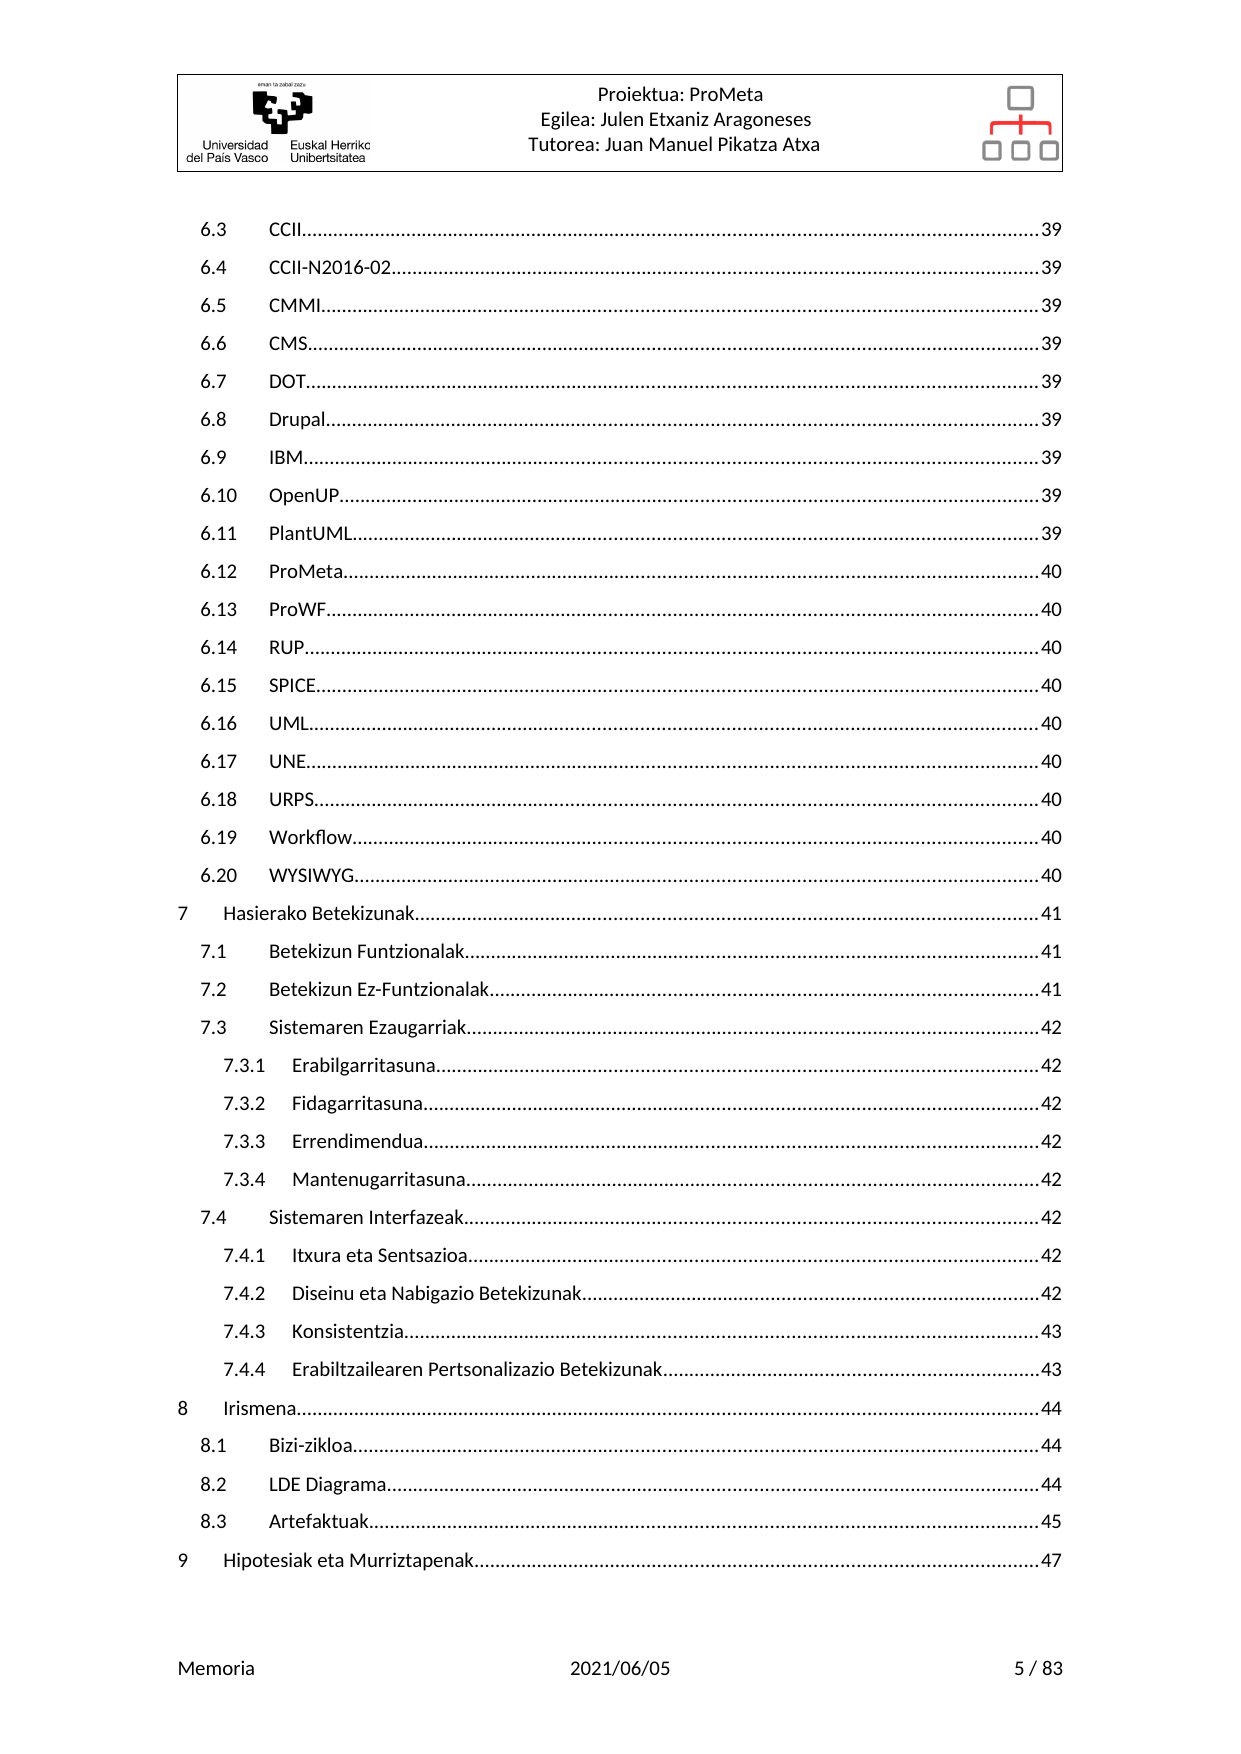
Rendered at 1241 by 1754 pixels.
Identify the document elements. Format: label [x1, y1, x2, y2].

picture [182, 80, 370, 162]
picture [978, 80, 1060, 162]
